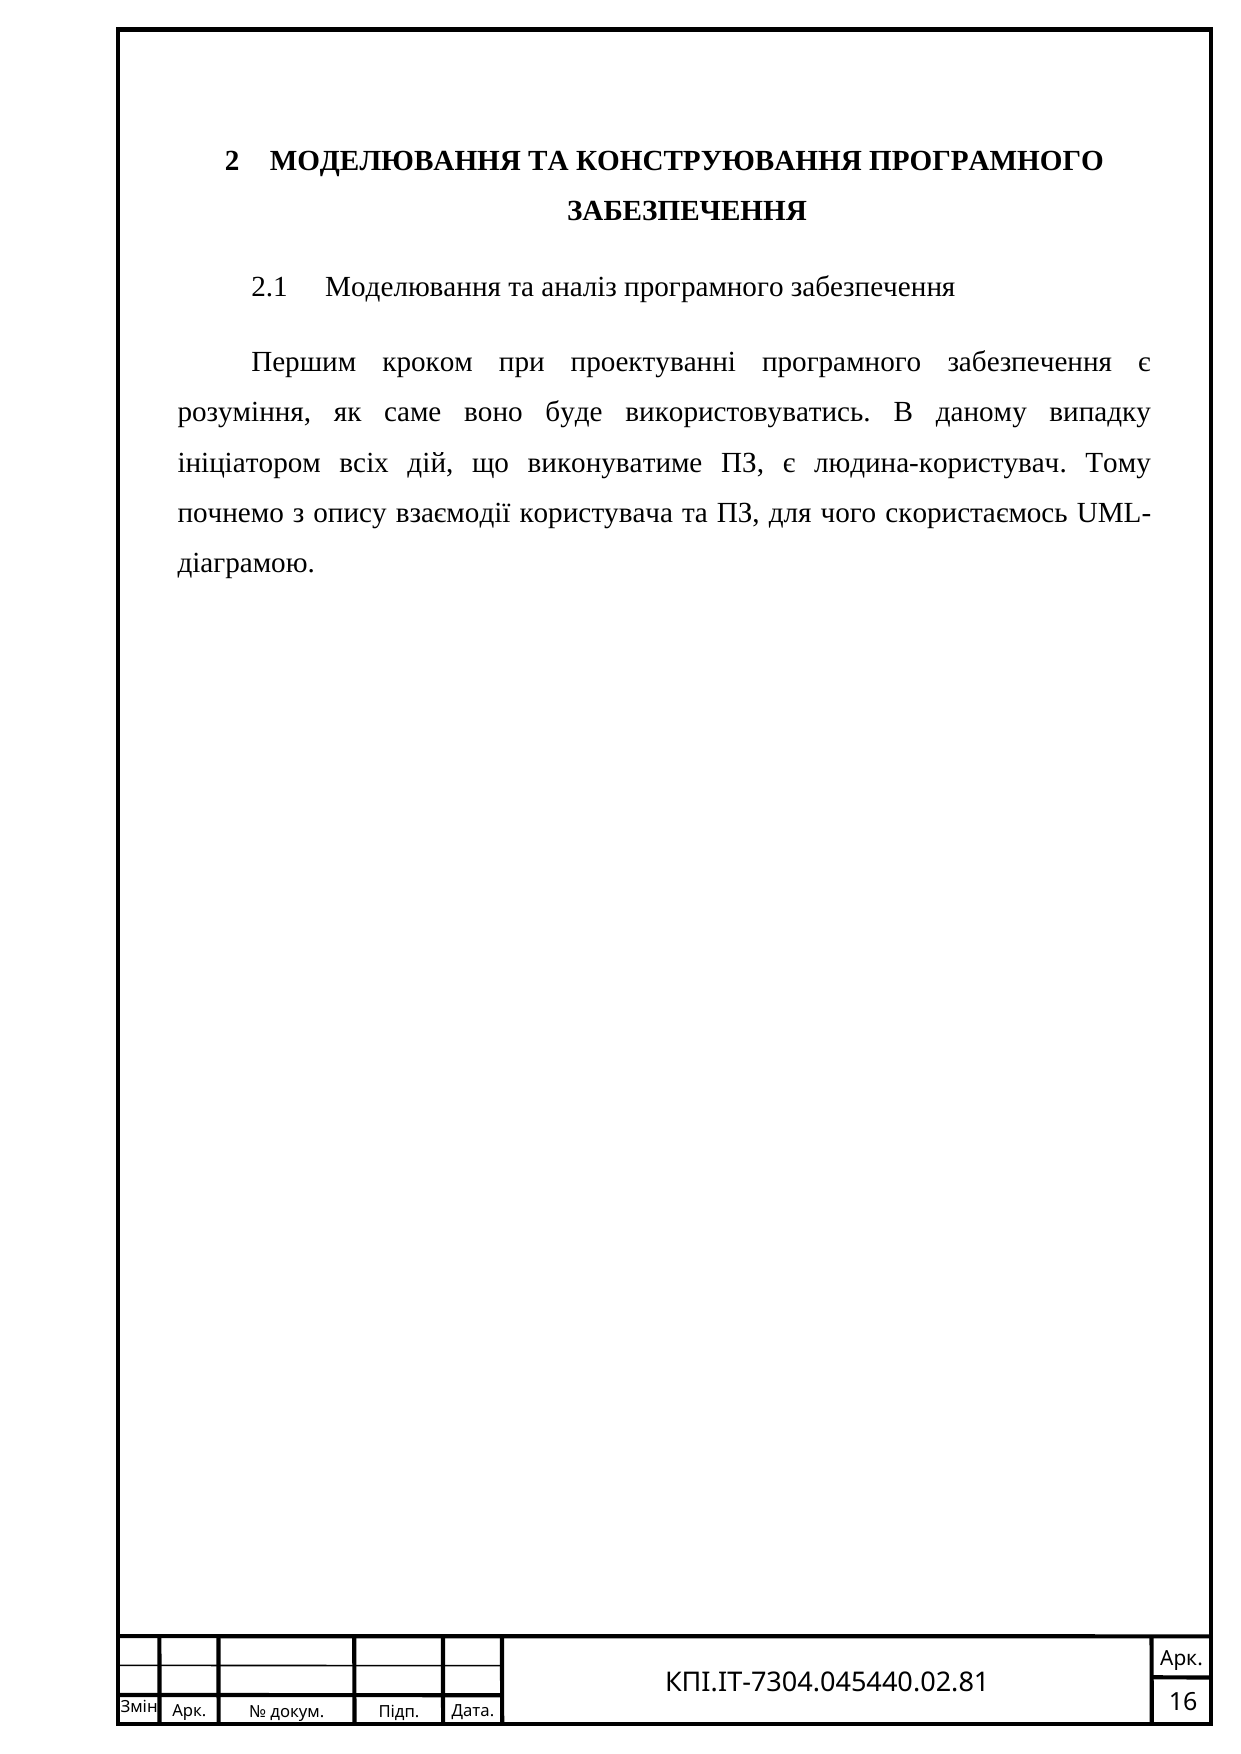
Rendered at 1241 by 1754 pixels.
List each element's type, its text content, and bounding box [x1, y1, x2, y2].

subtitle МОДЕЛЮВАННЯ ТА КОНСТРУЮВАННЯ ПРОГРАМНОГО ЗАБЕЗПЕЧЕННЯ [177, 143, 1152, 227]
text Першим кроком при проектуванні програмного забезпечення є розуміння, як саме воно буде використовуватись. В даному випадку ініціатором всіх дій, що виконуватиме ПЗ, є людина-користувач. Тому почнемо з опису взаємодії користувача та ПЗ, для чого скористаємось UML-діаграмою. [177, 344, 1152, 579]
subtitle Моделювання та аналіз програмного забезпечення [251, 269, 1152, 302]
